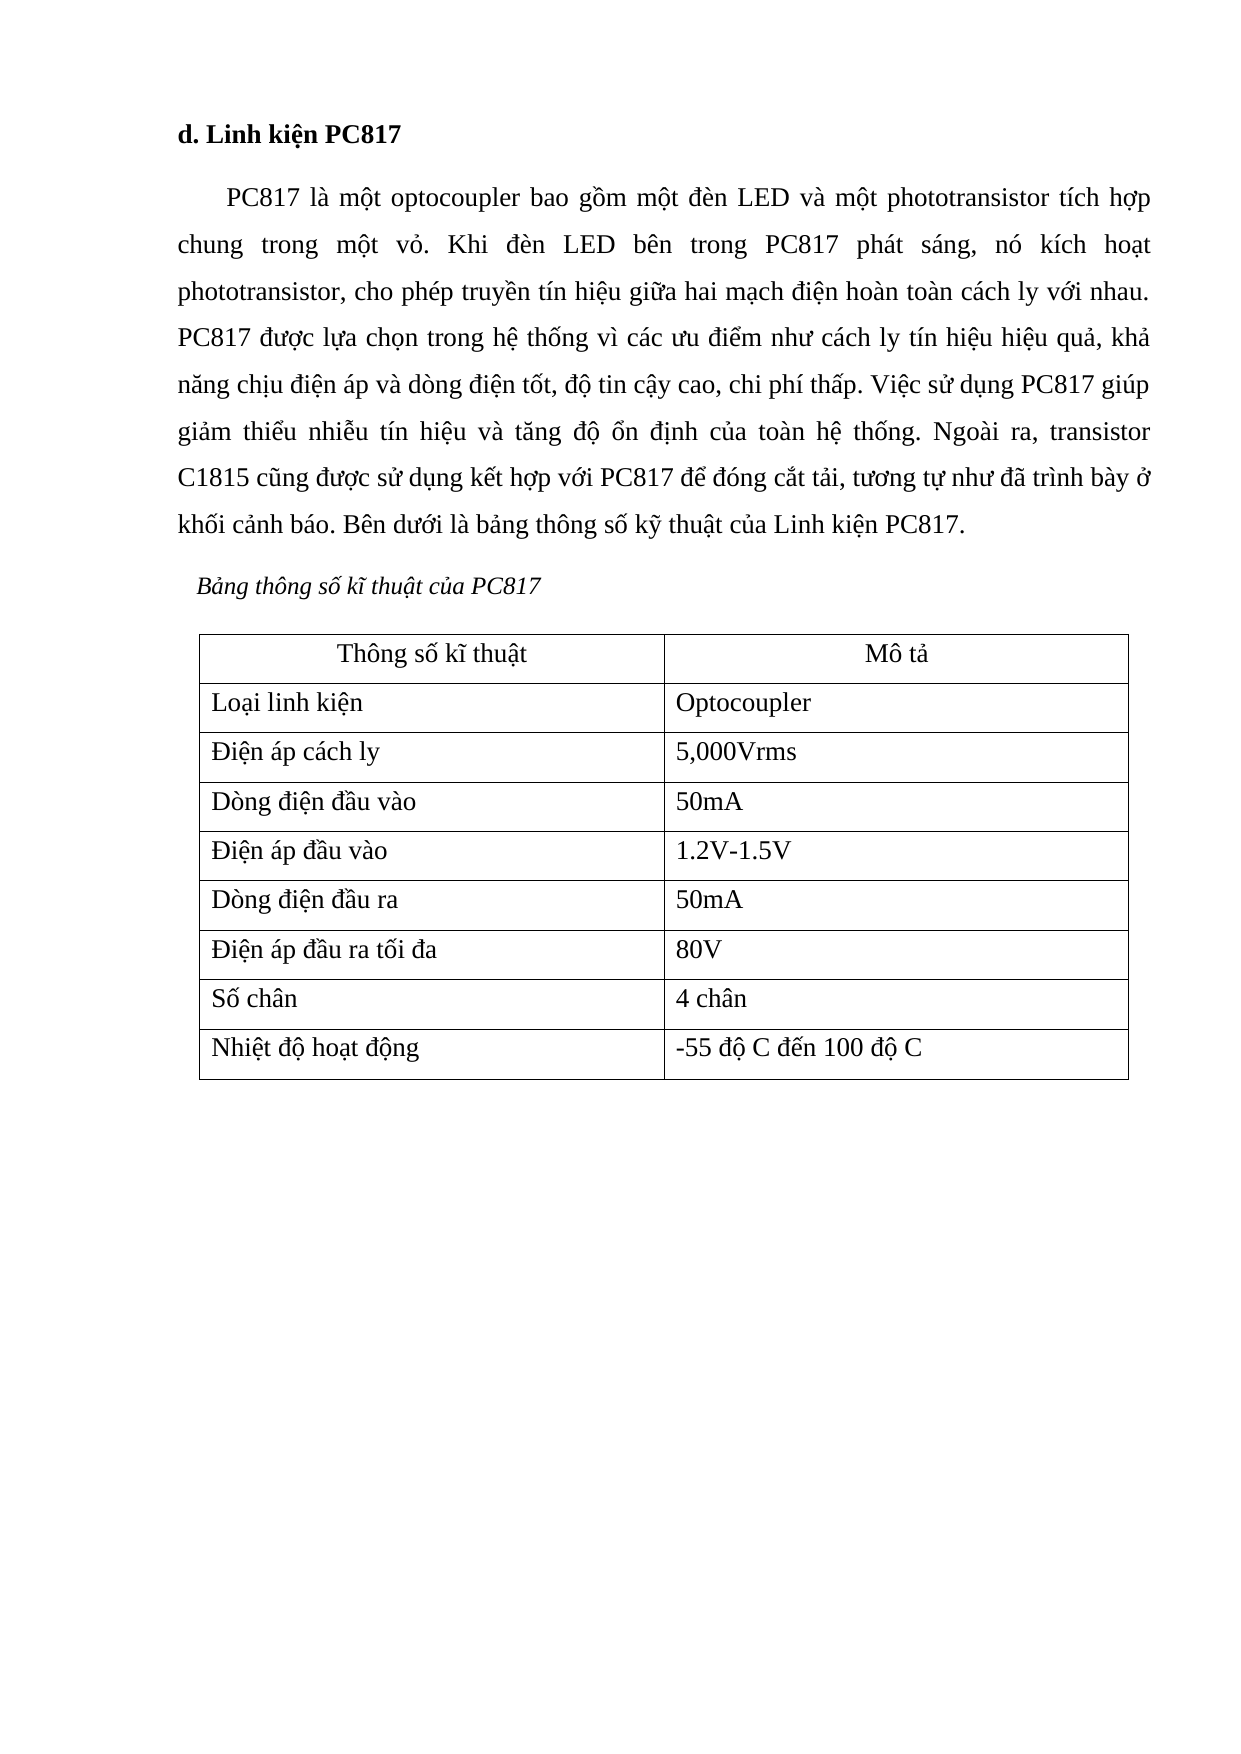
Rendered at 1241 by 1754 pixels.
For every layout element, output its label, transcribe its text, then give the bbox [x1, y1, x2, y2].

table_cell 50mA [665, 881, 1128, 930]
table_cell 50mA [665, 783, 1128, 831]
table_cell Điện áp đầu vào [200, 832, 664, 880]
table_cell Optocoupler [665, 684, 1128, 732]
table_cell Số chân [200, 980, 664, 1028]
table_cell 1.2V-1.5V [665, 832, 1128, 880]
table_cell Loại linh kiện [200, 684, 664, 732]
text PC817 là một optocoupler bao gồm một đèn LED và một phototransistor tích hợp chung trong một vỏ. Khi đèn LED bên trong PC817 phát sáng, nó kích hoạt phototransistor, cho phép truyền tín hiệu giữa hai mạch điện hoàn toàn cách ly với nhau. PC817 được lựa chọn trong hệ thống vì các ưu điểm như cách ly tín hiệu hiệu quả, khả năng chịu điện áp và dòng điện tốt, độ tin cậy cao, chi phí thấp. Việc sử dụng PC817 giúp giảm thiểu nhiễu tín hiệu và tăng độ ổn định của toàn hệ thống. Ngoài ra, transistor C1815 cũng được sử dụng kết hợp với PC817 để đóng cắt tải, tương tự như đã trình bày ở khối cảnh báo. Bên dưới là bảng thông số kỹ thuật của Linh kiện PC817. [177, 181, 1152, 539]
table_cell Điện áp đầu ra tối đa [200, 931, 664, 979]
table_cell -55 độ C đến 100 độ C [665, 1030, 1128, 1079]
table_header Thông số kĩ thuật [200, 635, 664, 683]
table_cell 4 chân [665, 980, 1128, 1028]
table_cell Dòng điện đầu vào [200, 783, 664, 831]
text Bảng thông số kĩ thuật của PC817 [177, 571, 1152, 600]
table_cell Điện áp cách ly [200, 733, 664, 782]
table_header Mô tả [665, 635, 1128, 683]
table_cell 80V [665, 931, 1128, 979]
table_cell Dòng điện đầu ra [200, 881, 664, 930]
text d. Linh kiện PC817 [177, 118, 1152, 149]
table_cell 5,000Vrms [665, 733, 1128, 782]
table_cell Nhiệt độ hoạt động [200, 1030, 664, 1079]
